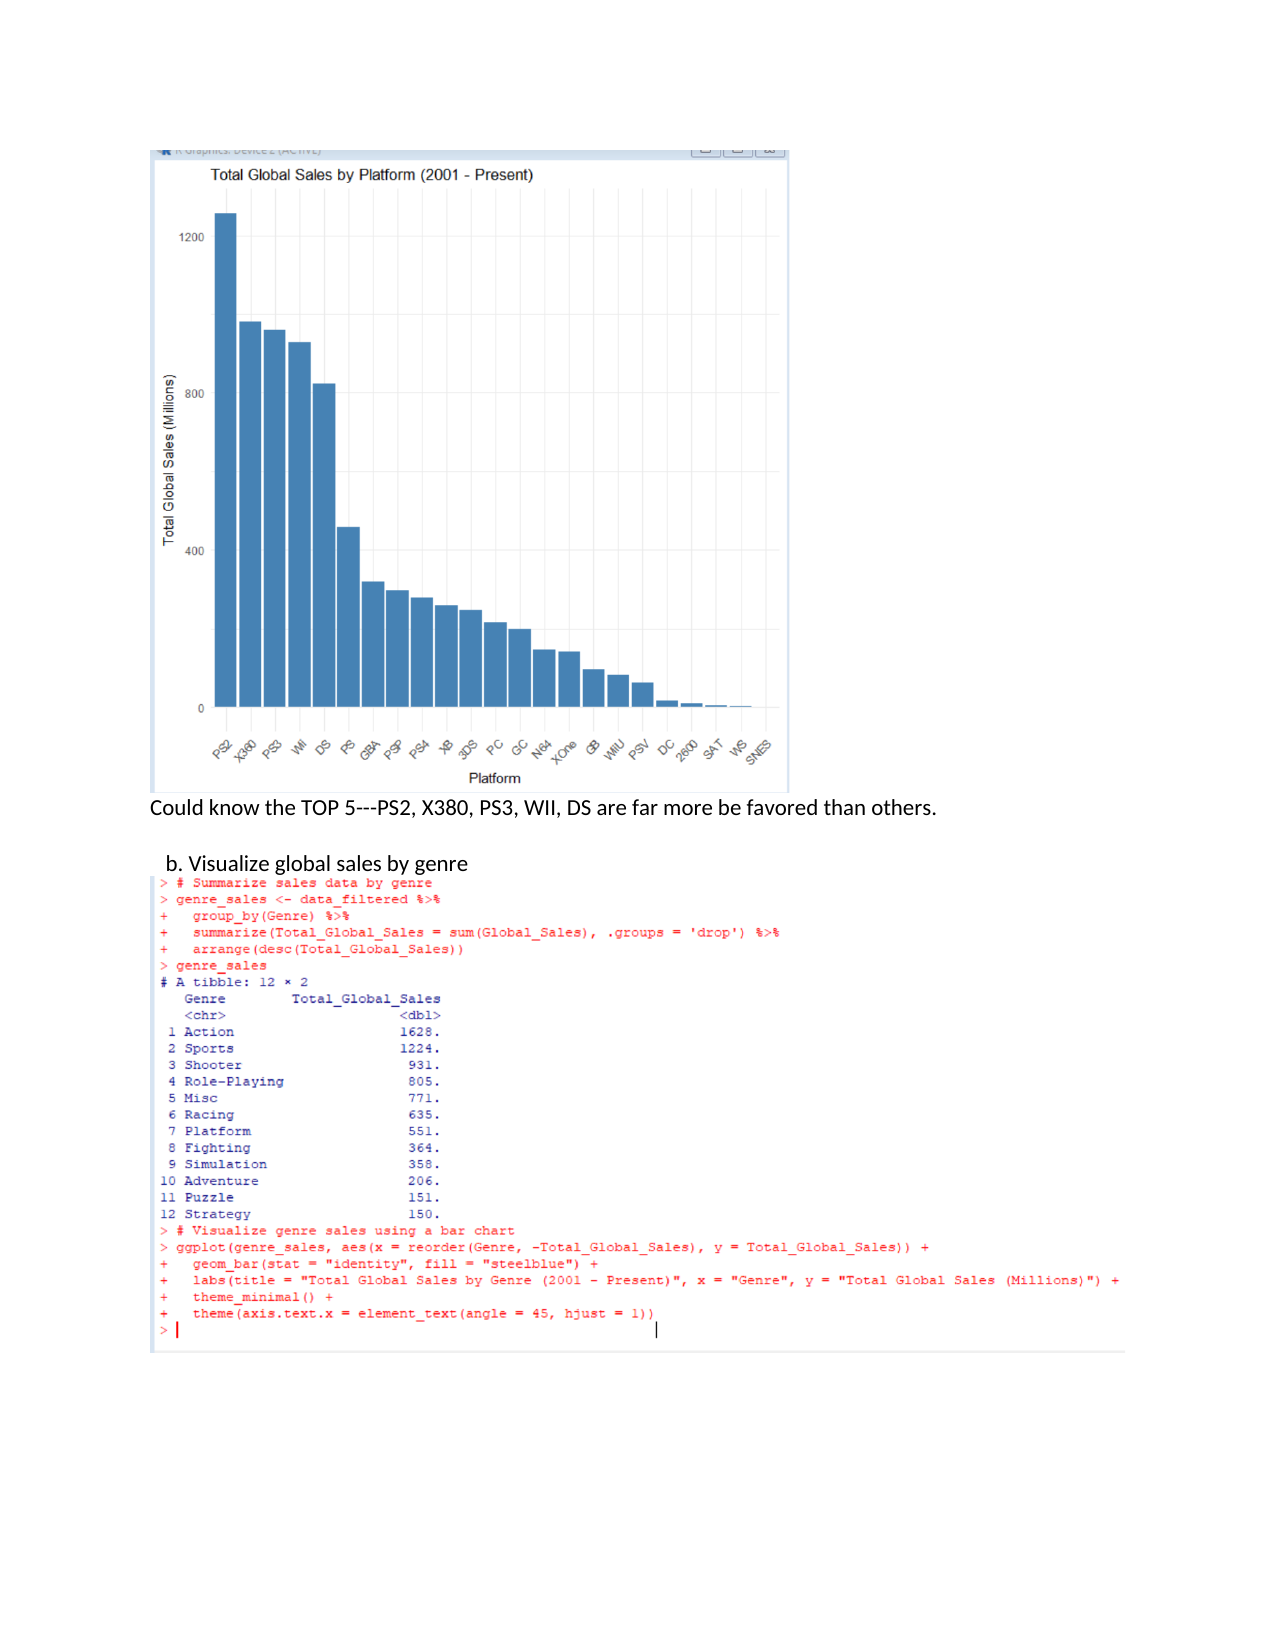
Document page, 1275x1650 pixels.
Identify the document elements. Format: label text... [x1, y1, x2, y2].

picture [150, 876, 1125, 1353]
text Could know the TOP 5---PS2, X380, PS3, WII, DS are far more be favored than others. [150, 793, 1125, 821]
picture [150, 150, 790, 793]
text b. Visualize global sales by genre [150, 849, 1125, 876]
